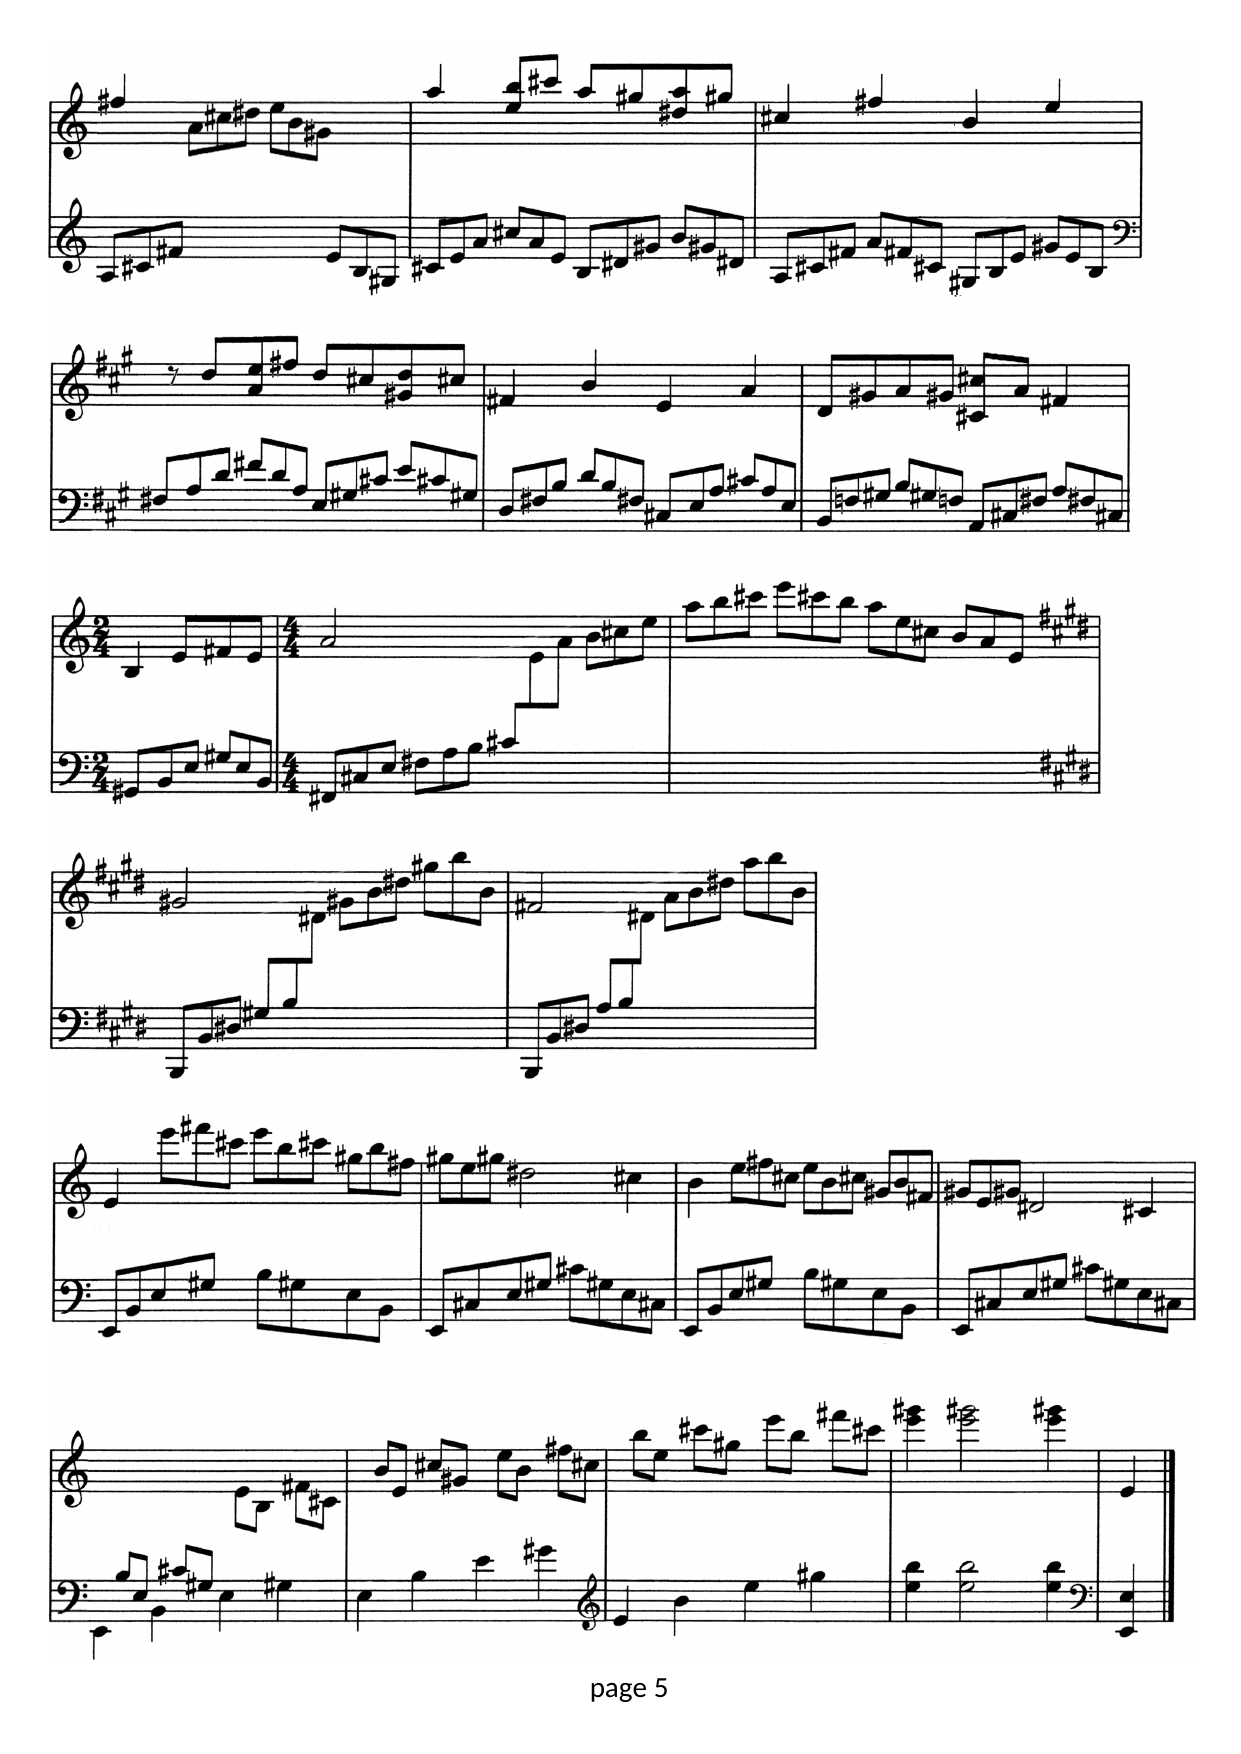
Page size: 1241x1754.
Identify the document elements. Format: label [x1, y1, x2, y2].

picture [46, 44, 1202, 1663]
